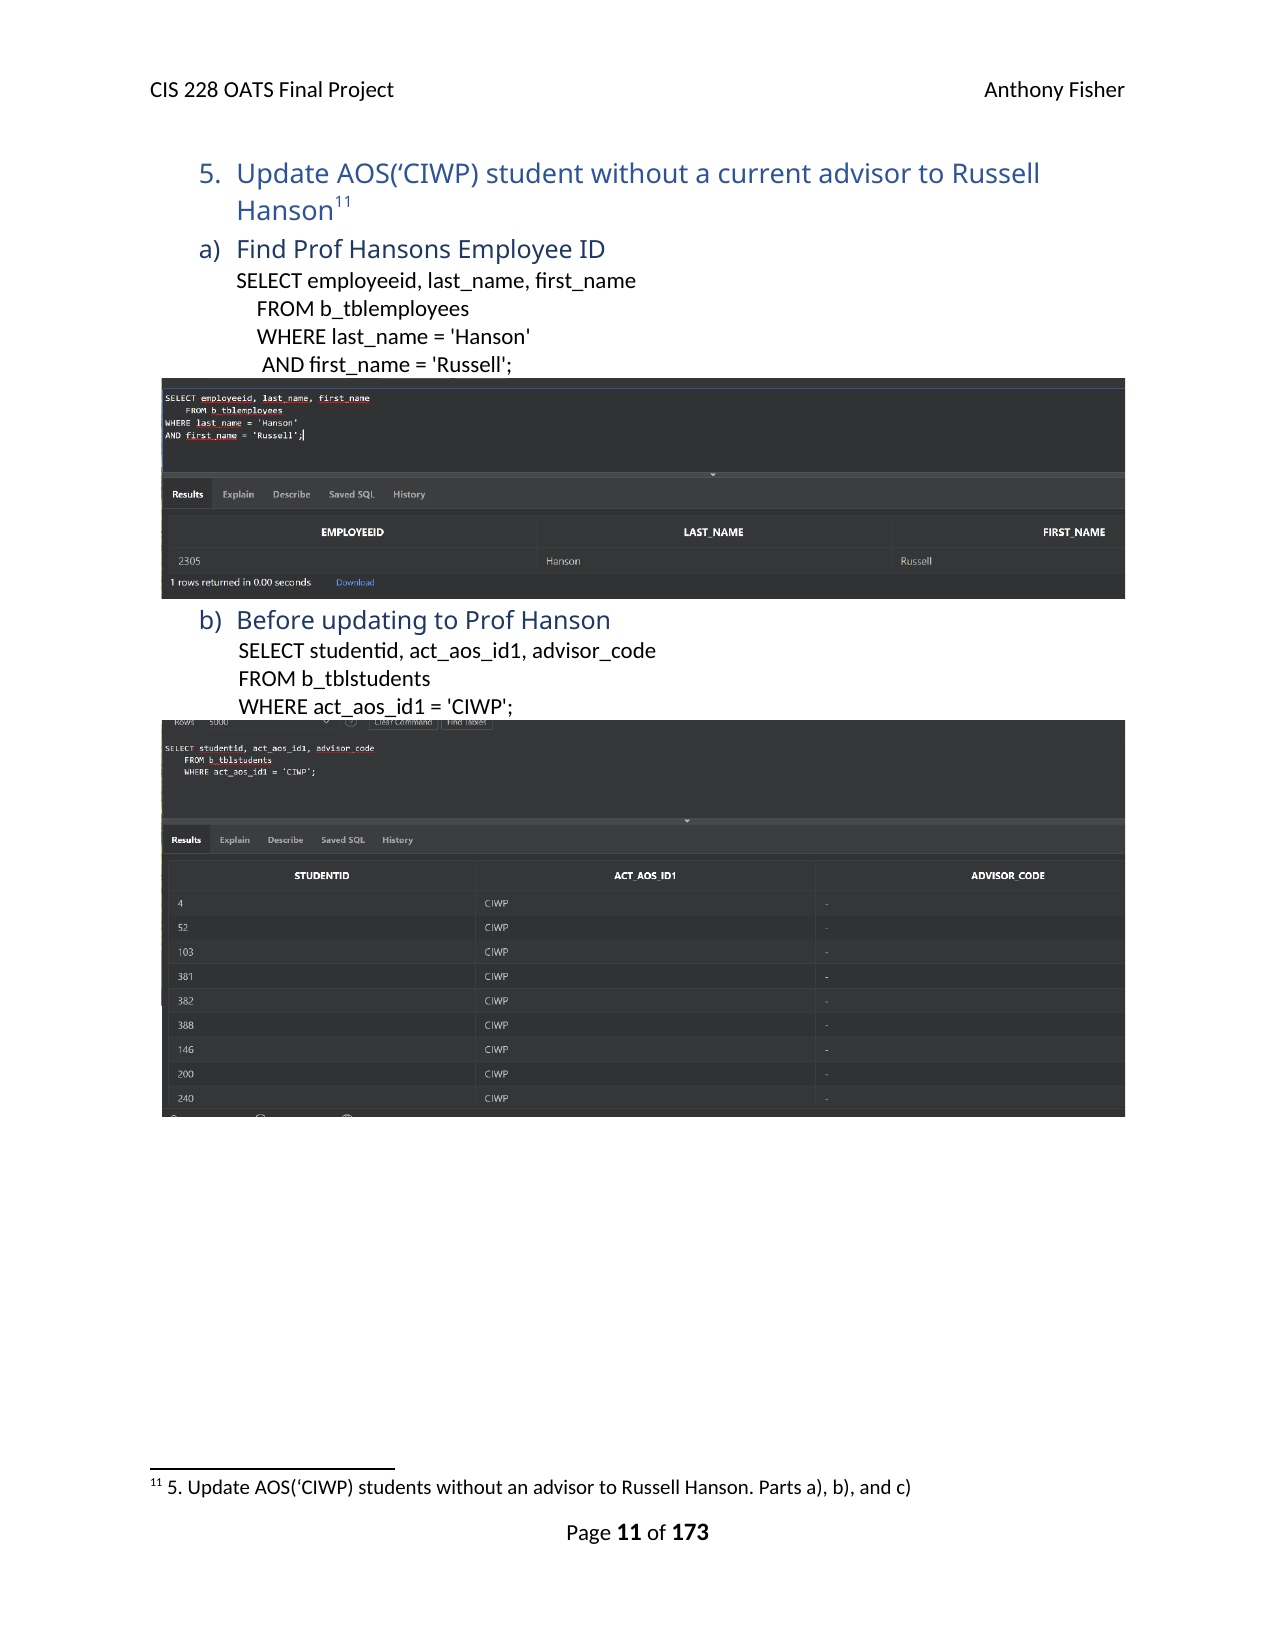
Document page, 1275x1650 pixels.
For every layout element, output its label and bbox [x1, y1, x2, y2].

picture [161, 378, 1125, 599]
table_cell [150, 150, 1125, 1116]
picture [161, 720, 1125, 1117]
